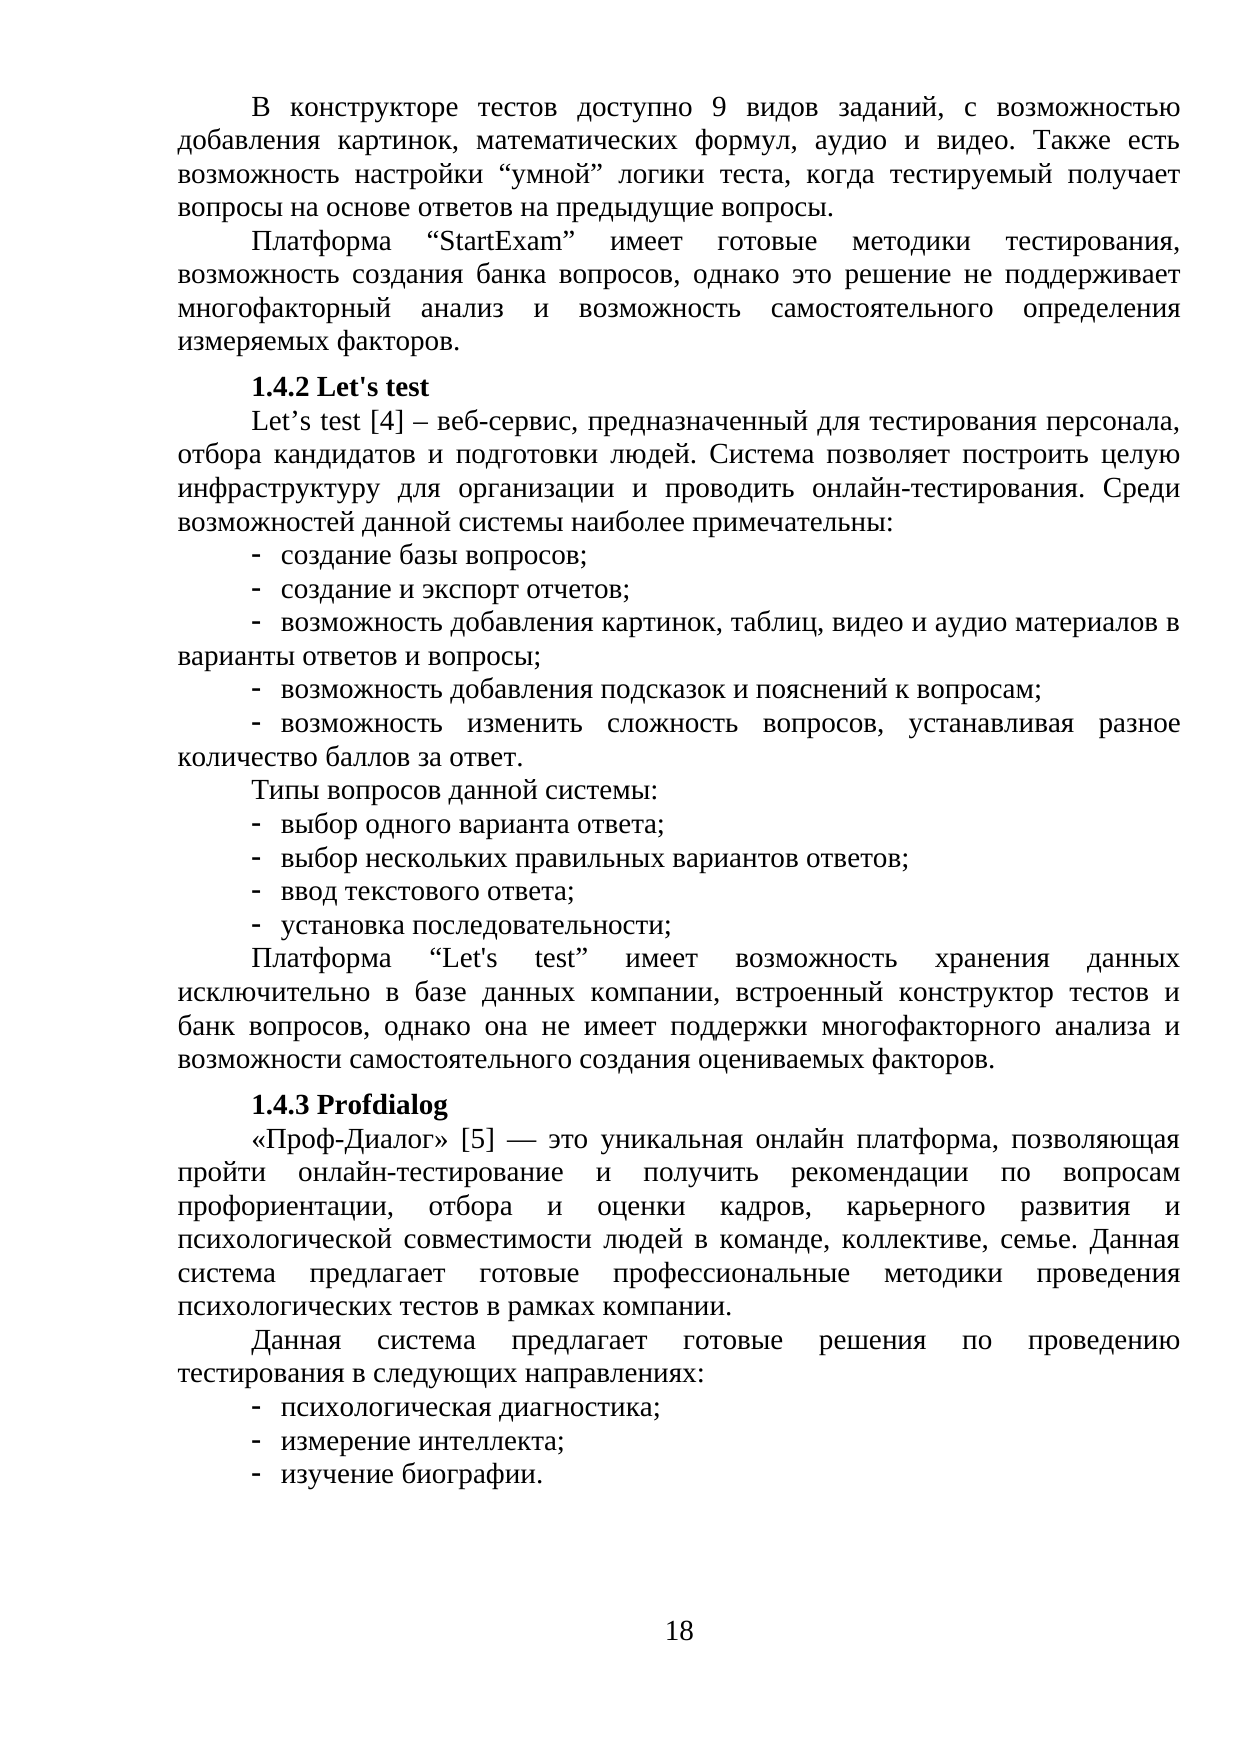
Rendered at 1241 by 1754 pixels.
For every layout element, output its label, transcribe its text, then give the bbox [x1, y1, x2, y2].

list изучение биографии. [177, 1456, 1181, 1490]
list выбор одного варианта ответа; [177, 806, 1181, 840]
list психологическая диагностика; [177, 1389, 1181, 1423]
list выбор нескольких правильных вариантов ответов; [177, 840, 1181, 873]
list Типы вопросов данной системы: [251, 772, 1181, 806]
list измерение интеллекта; [177, 1423, 1181, 1456]
list возможность добавления картинок, таблиц, видео и аудио материалов в варианты ответов и вопросы; [177, 604, 1181, 672]
list возможность добавления подсказок и пояснений к вопросам; [177, 672, 1181, 705]
list создание базы вопросов; [177, 537, 1181, 571]
text 1.4.3 Profdialog [177, 1087, 1181, 1121]
text Платформа “StartExam” имеет готовые методики тестирования, возможность создания банка вопросов, однако это решение не поддерживает многофакторный анализ и возможность самостоятельного определения измеряемых факторов. [177, 223, 1181, 357]
text Let’s test [4] – веб-сервис, предназначенный для тестирования персонала, отбора кандидатов и подготовки людей. Система позволяет построить целую инфраструктуру для организации и проводить онлайн-тестирования. Среди возможностей данной системы наиболее примечательны: [177, 403, 1181, 537]
text 1.4.2 Let's test [177, 369, 1181, 403]
list возможность изменить сложность вопросов, устанавливая разное количество баллов за ответ. [177, 705, 1181, 772]
list создание и экспорт отчетов; [177, 571, 1181, 604]
text В конструкторе тестов доступно 9 видов заданий, с возможностью добавления картинок, математических формул, аудио и видео. Также есть возможность настройки “умной” логики теста, когда тестируемый получает вопросы на основе ответов на предыдущие вопросы. [177, 89, 1181, 223]
text Платформа “Let's test” имеет возможность хранения данных исключительно в базе данных компании, встроенный конструктор тестов и банк вопросов, однако она не имеет поддержки многофакторного анализа и возможности самостоятельного создания оцениваемых факторов. [177, 941, 1181, 1075]
list установка последовательности; [177, 907, 1181, 941]
list ввод текстового ответа; [177, 873, 1181, 907]
text «Проф-Диалог» [5] — это уникальная онлайн платформа, позволяющая пройти онлайн-тестирование и получить рекомендации по вопросам профориентации, отбора и оценки кадров, карьерного развития и психологической совместимости людей в команде, коллективе, семье. Данная система предлагает готовые профессиональные методики проведения психологических тестов в рамках компании. [177, 1121, 1181, 1322]
text Данная система предлагает готовые решения по проведению тестирования в следующих направлениях: [177, 1322, 1181, 1389]
